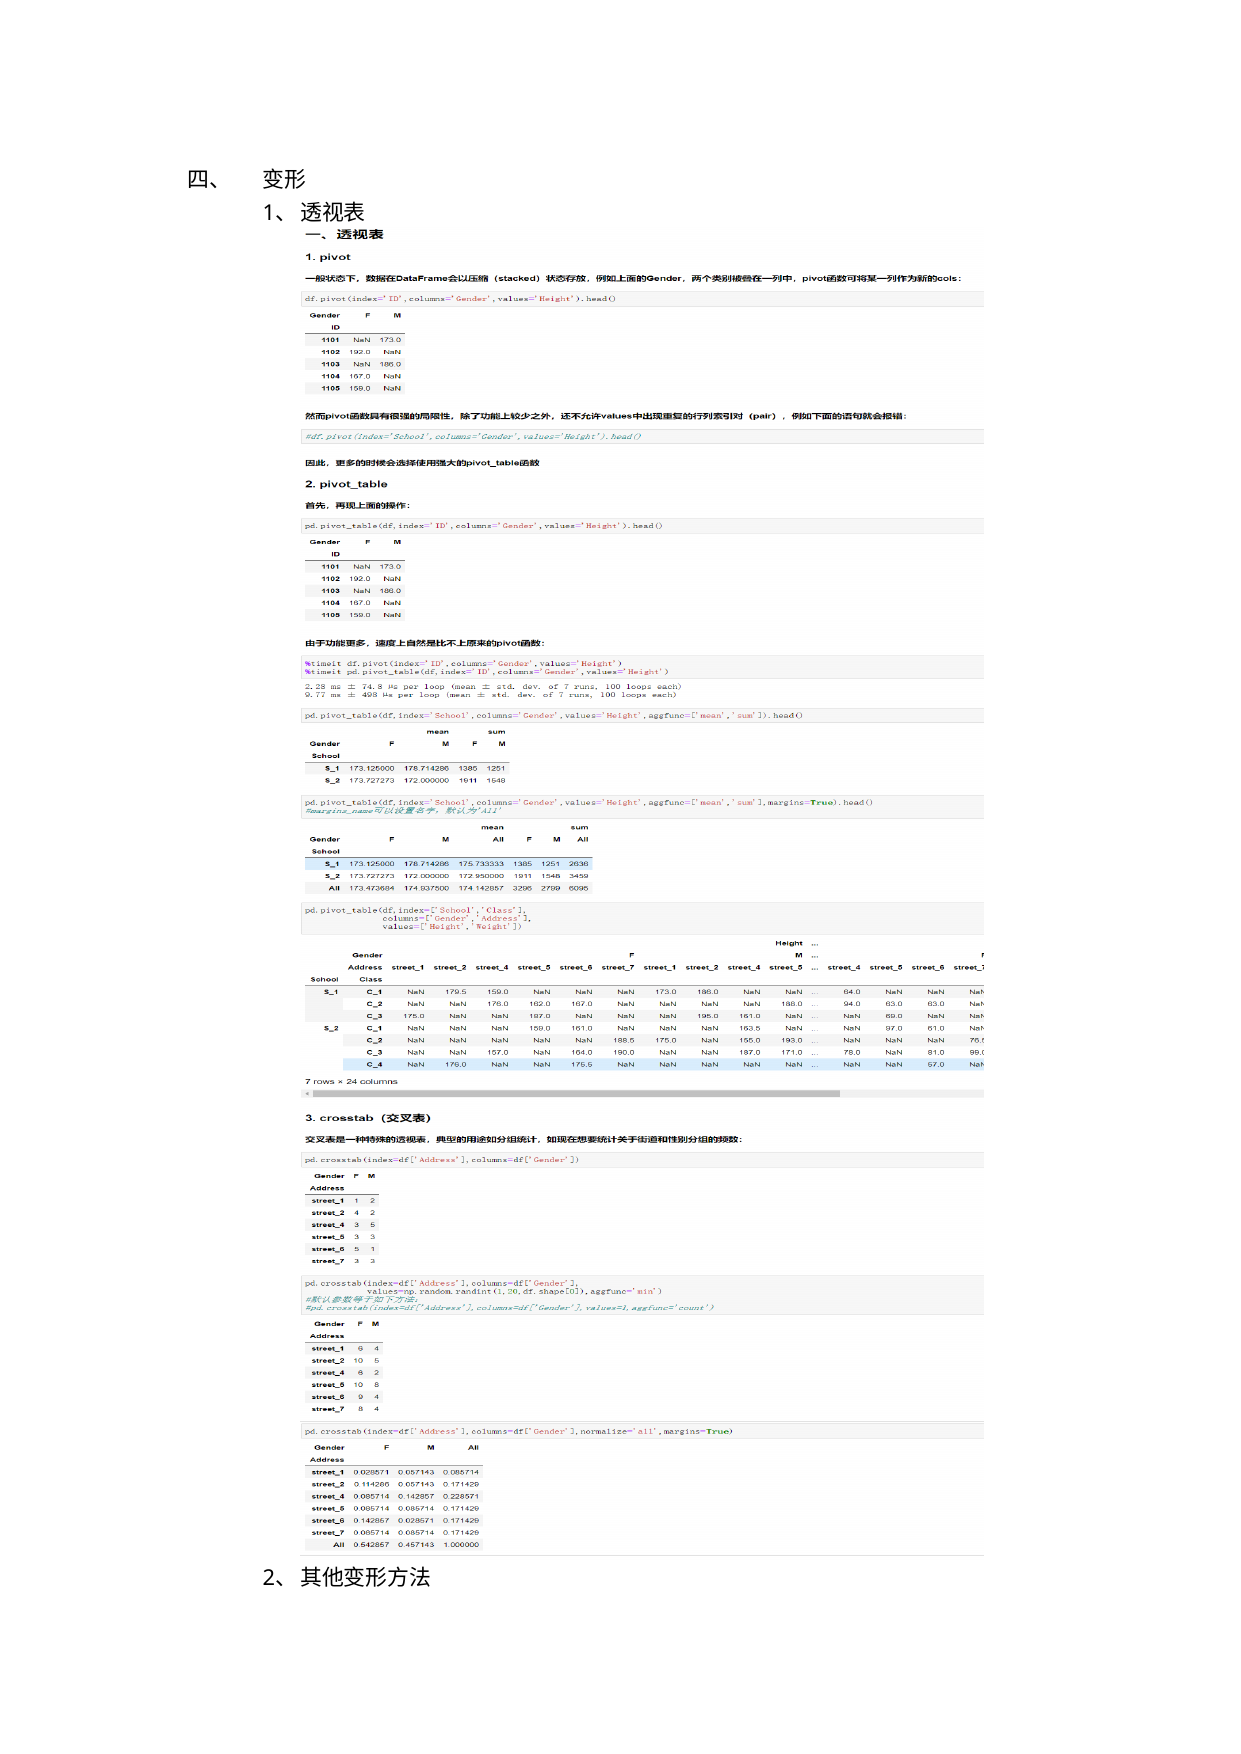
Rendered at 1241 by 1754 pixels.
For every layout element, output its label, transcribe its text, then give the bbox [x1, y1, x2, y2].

list 变形 [187, 162, 1053, 194]
picture [300, 227, 984, 1560]
list 其他变形方法 [262, 1559, 1053, 1592]
list 透视表 [262, 194, 1053, 227]
